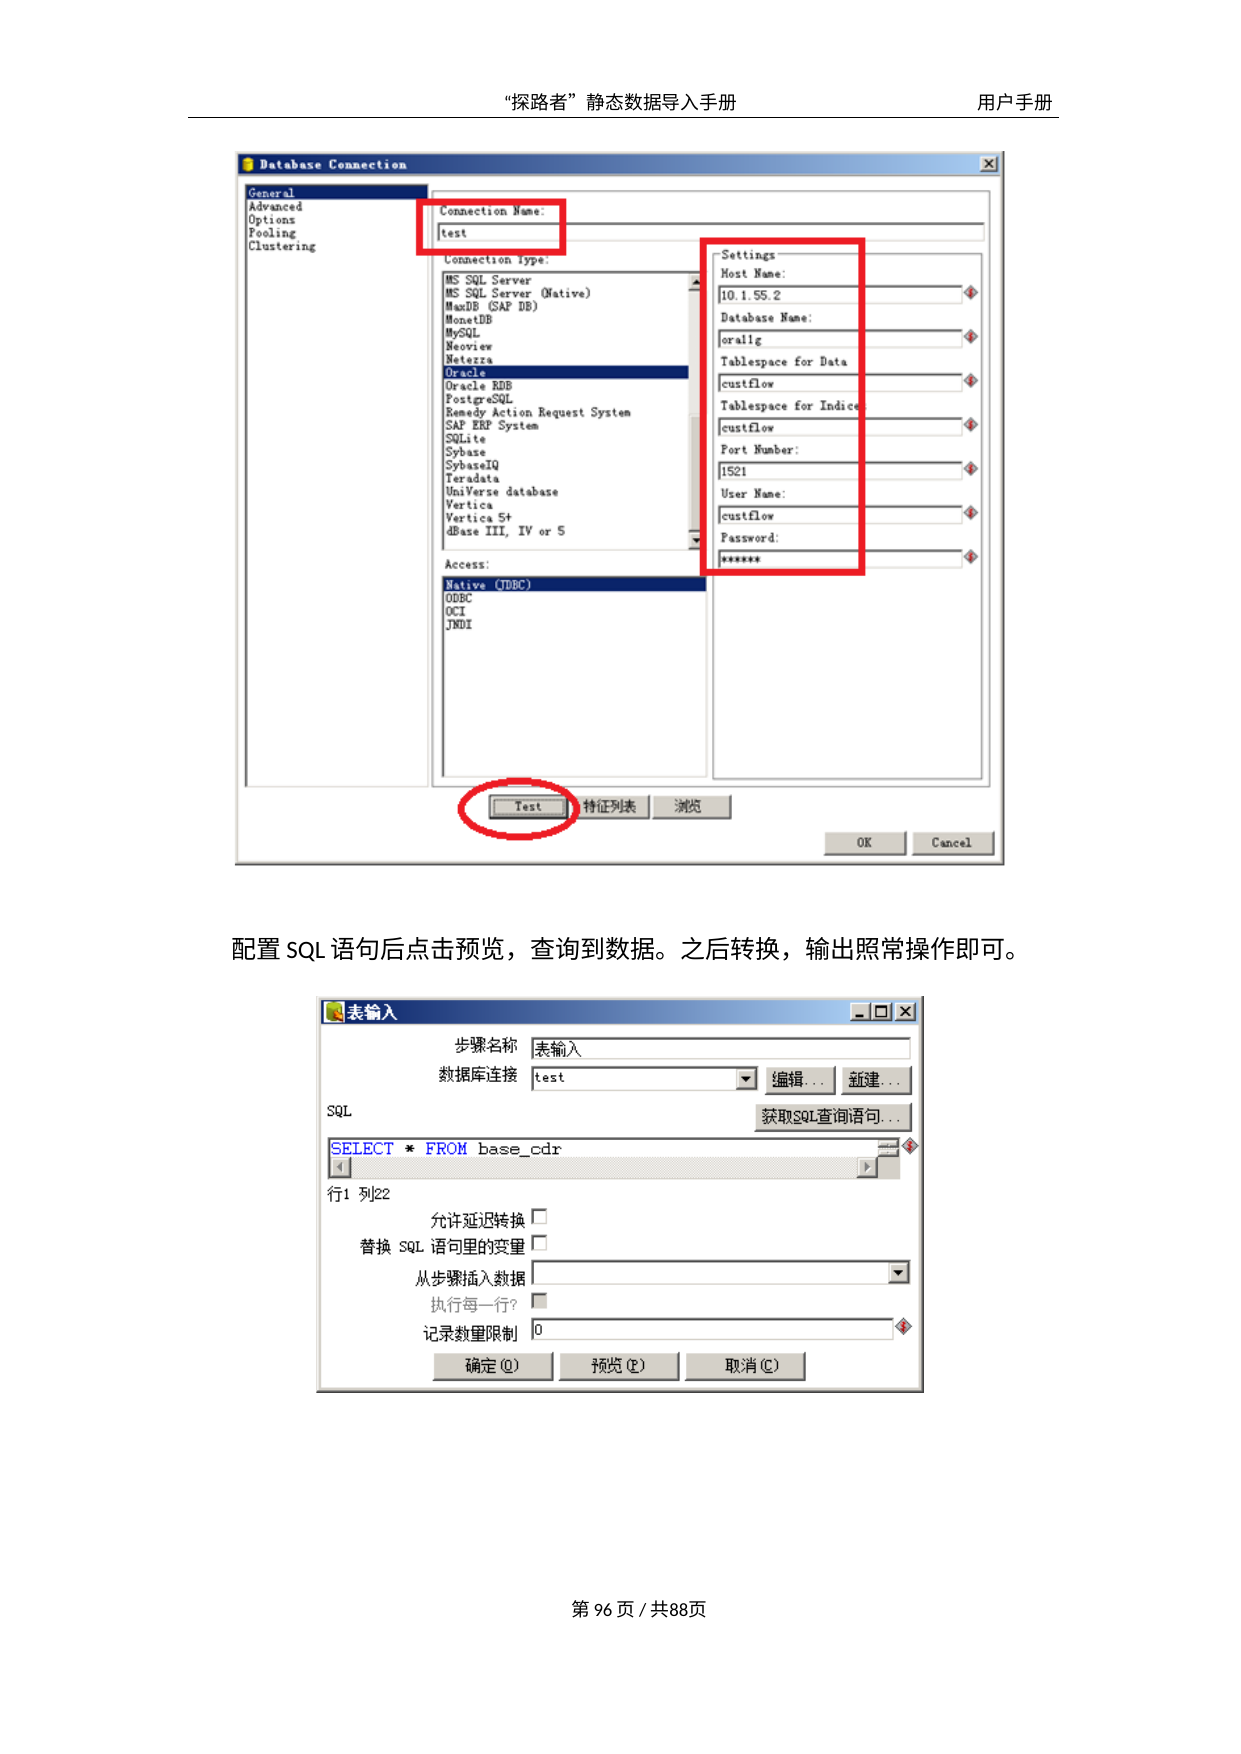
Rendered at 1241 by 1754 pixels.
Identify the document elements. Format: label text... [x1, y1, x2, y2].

text 配置SQL语句后点击预览，查询到数据。之后转换，输出照常操作即可。 [187, 915, 1053, 980]
picture [234, 151, 1006, 867]
picture [316, 996, 924, 1393]
